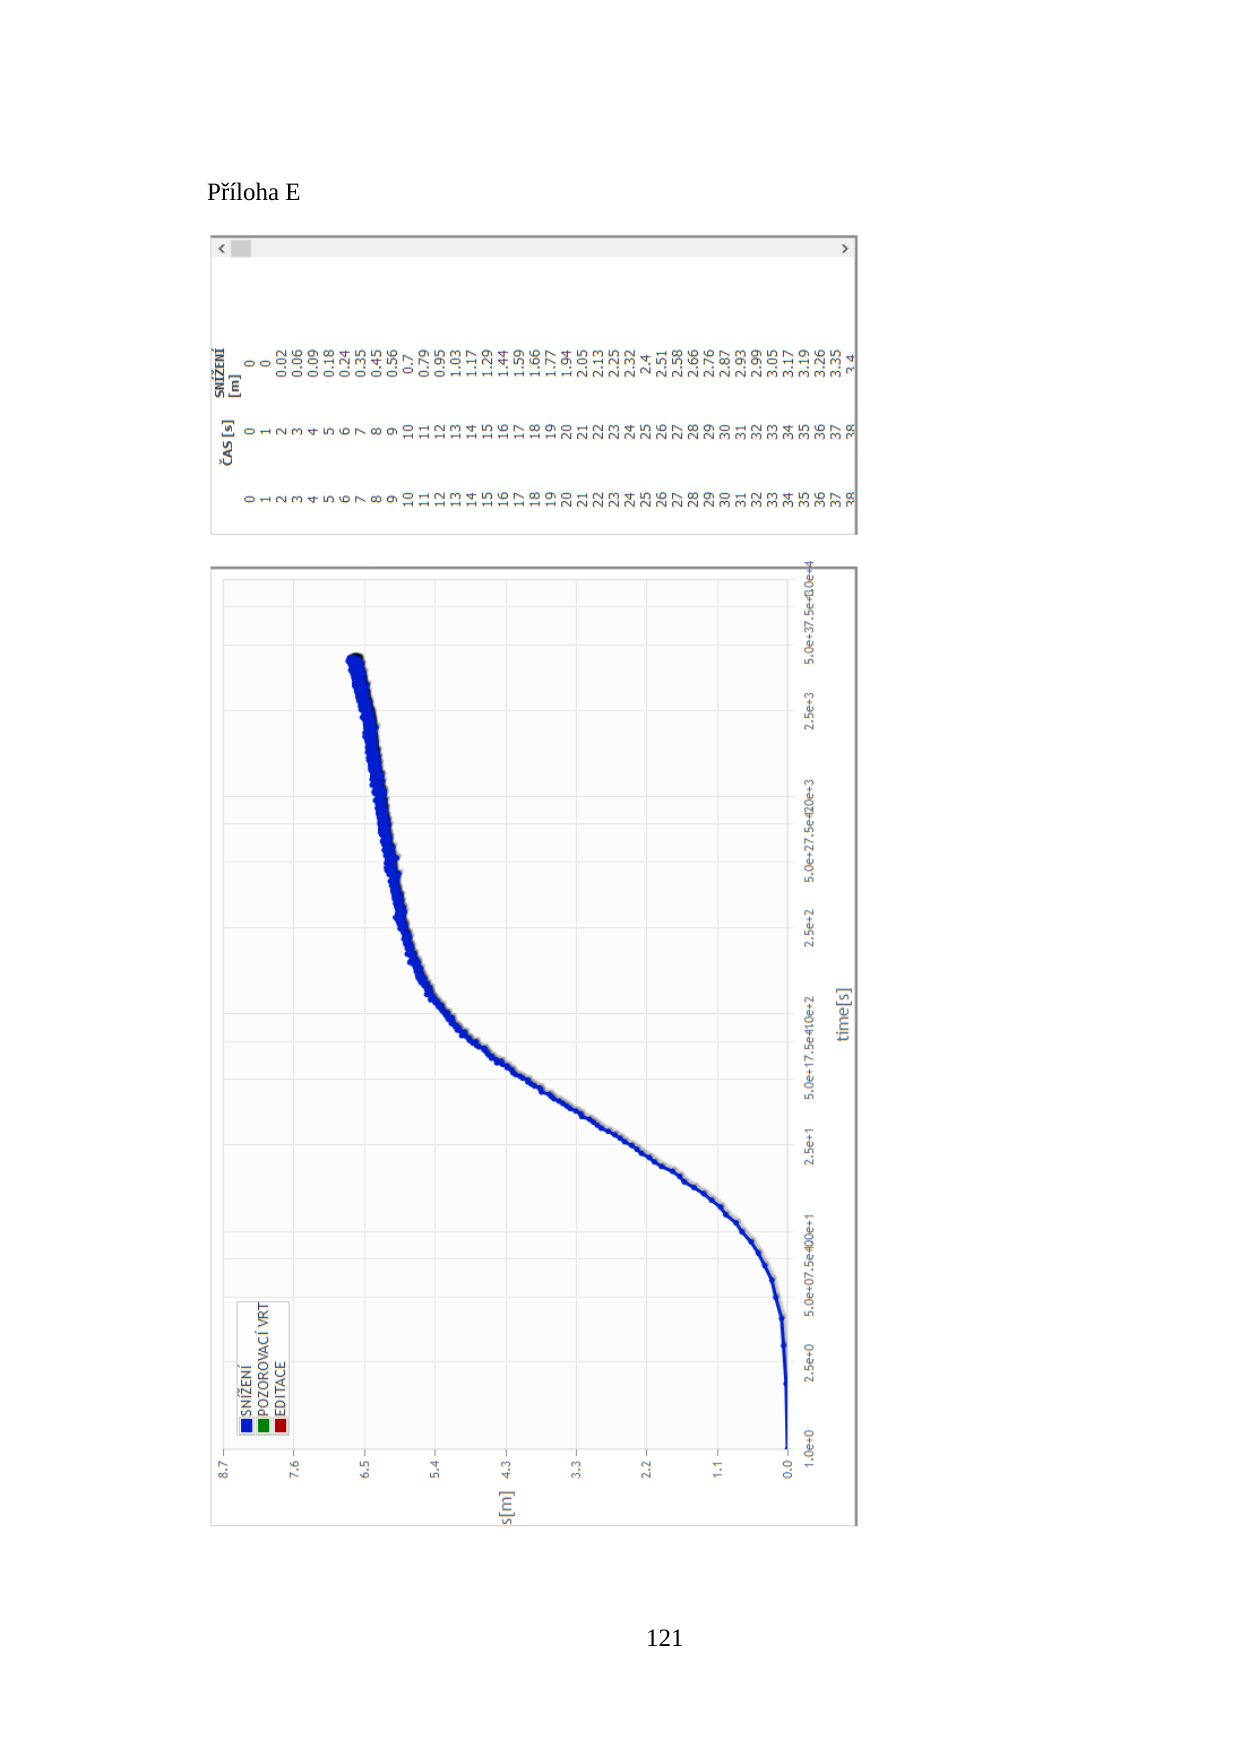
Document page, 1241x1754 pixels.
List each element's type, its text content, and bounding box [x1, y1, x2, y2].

text Příloha E [207, 177, 1122, 206]
picture [206, 232, 861, 1533]
